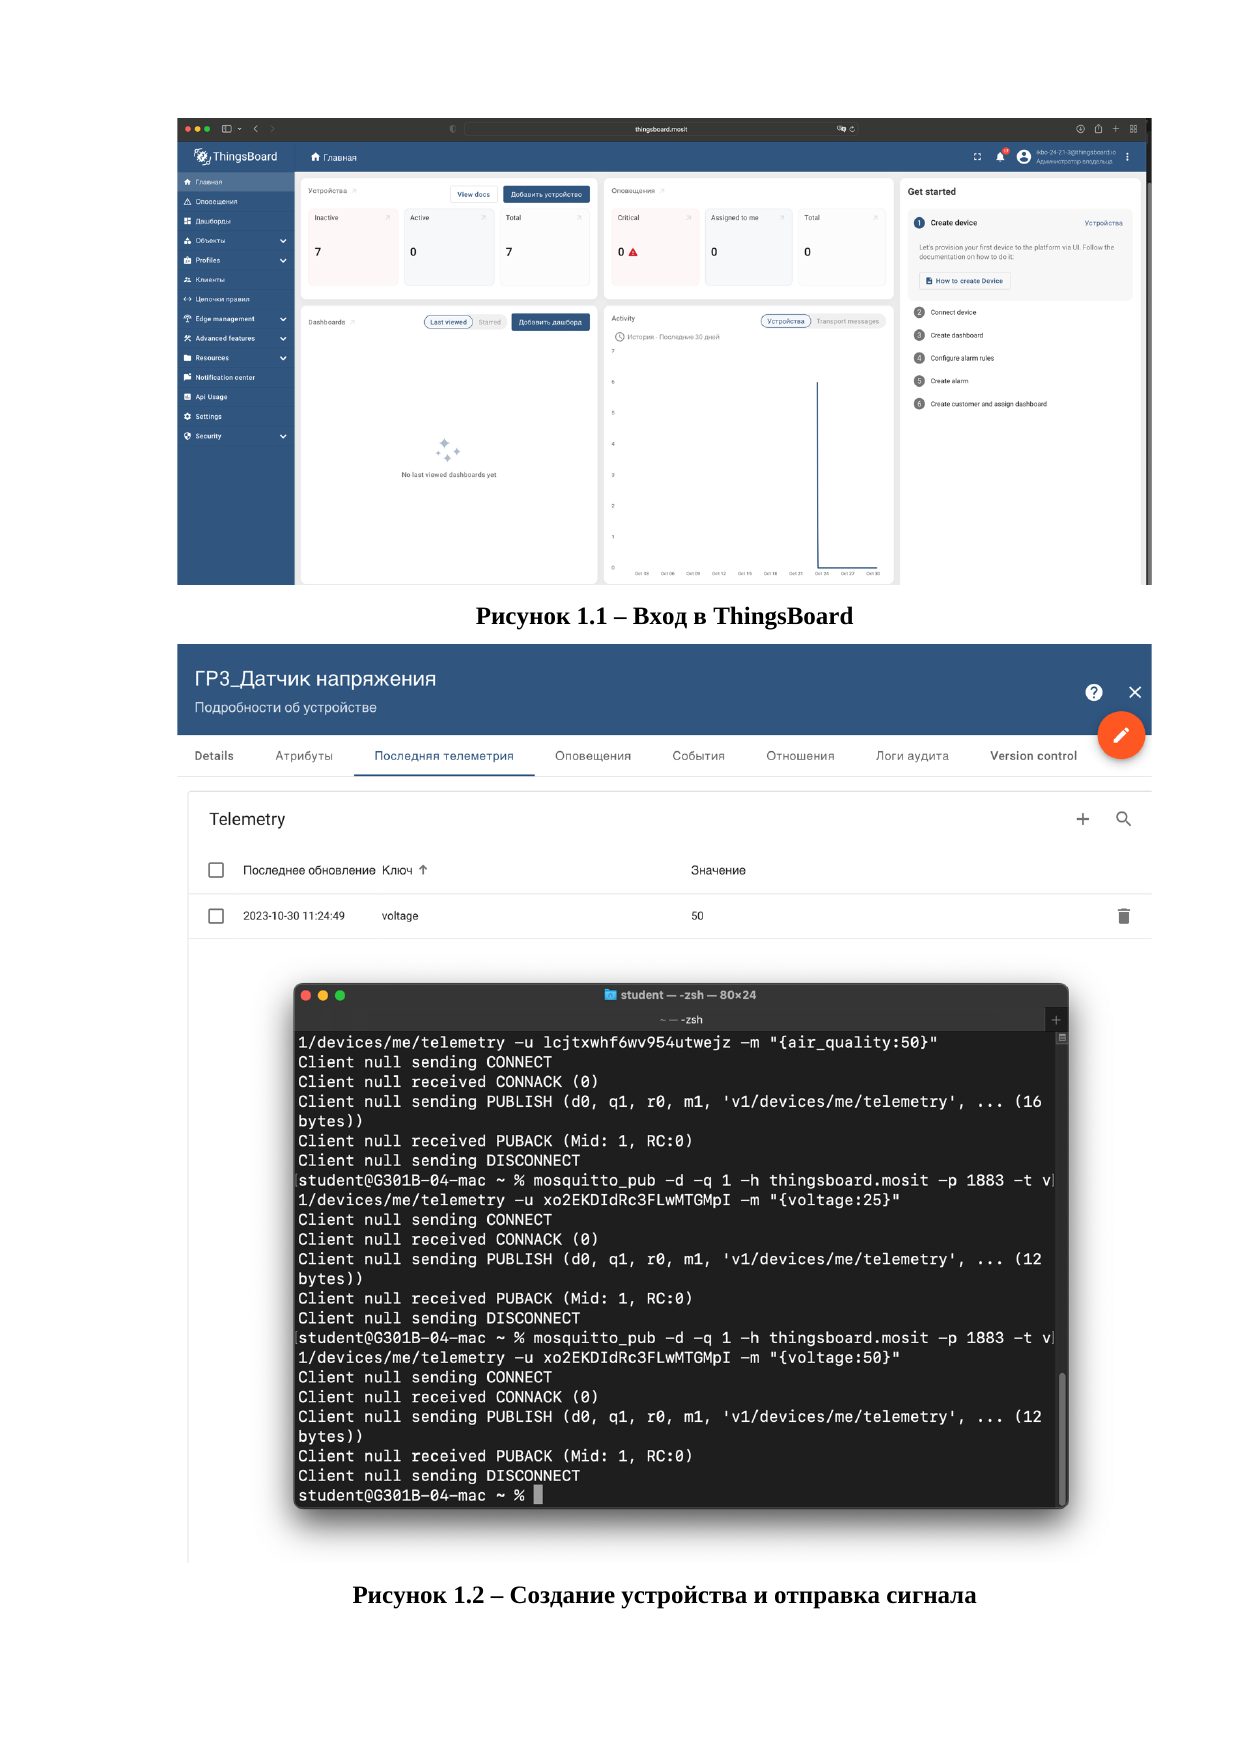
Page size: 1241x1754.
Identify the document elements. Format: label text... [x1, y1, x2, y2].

text Рисунок 1.2 – Создание устройства и отправка сигнала [177, 1580, 1152, 1608]
picture [177, 644, 1152, 1563]
text Рисунок 1.1 – Вход в ThingsBoard [177, 601, 1152, 630]
picture [177, 118, 1152, 585]
